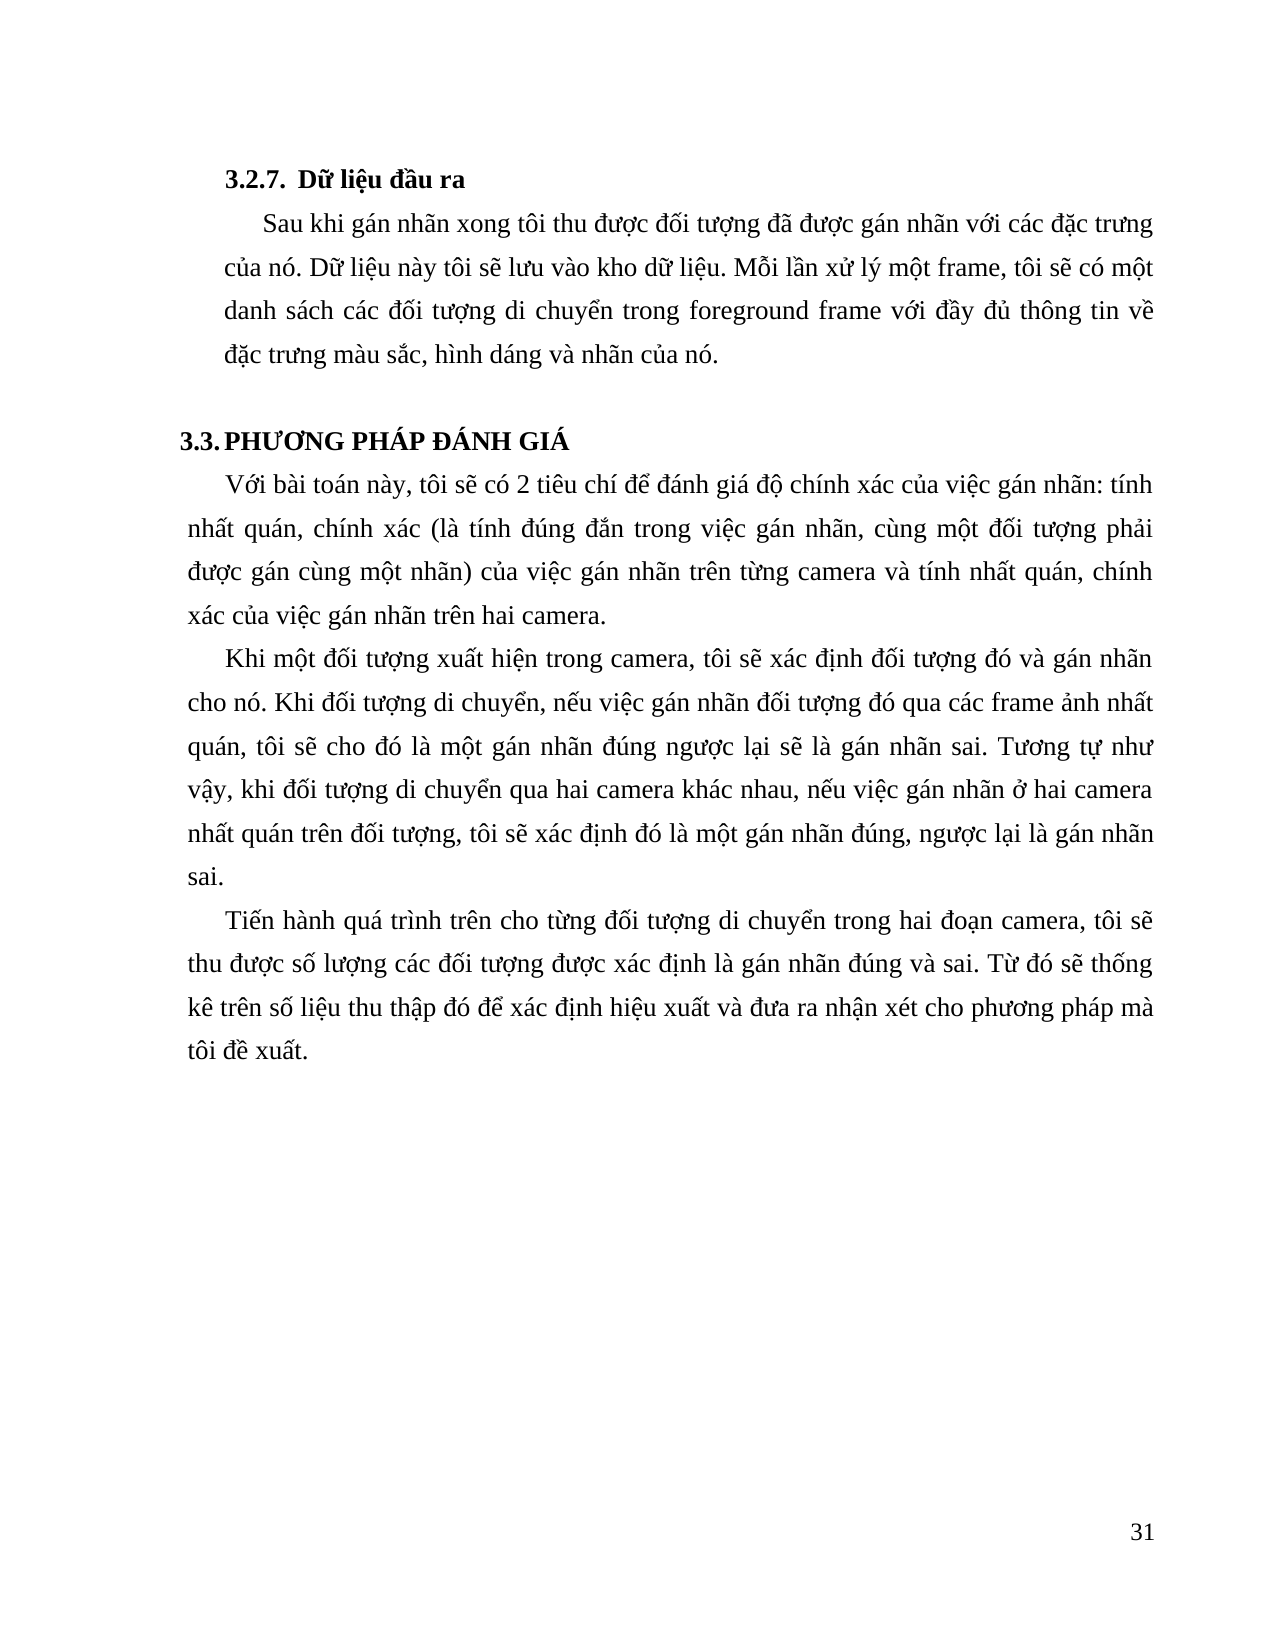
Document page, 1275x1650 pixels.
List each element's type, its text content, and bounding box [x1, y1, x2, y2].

text Khi một đối tượng xuất hiện trong camera, tôi sẽ xác định đối tượng đó và gán nhãn cho nó. Khi đối tượng di chuyển, nếu việc gán nhãn đối tượng đó qua các frame ảnh nhất quán, tôi sẽ cho đó là một gán nhãn đúng ngược lại sẽ là gán nhãn sai. Tương tự như vậy, khi đối tượng di chuyển qua hai camera khác nhau, nếu việc gán nhãn ở hai camera nhất quán trên đối tượng, tôi sẽ xác định đó là một gán nhãn đúng, ngược lại là gán nhãn sai. [187, 642, 1155, 891]
text Tiến hành quá trình trên cho từng đối tượng di chuyển trong hai đoạn camera, tôi sẽ thu được số lượng các đối tượng được xác định là gán nhãn đúng và sai. Từ đó sẽ thống kê trên số liệu thu thập đó để xác định hiệu xuất và đưa ra nhận xét cho phương pháp mà tôi đề xuất. [187, 904, 1155, 1066]
text Với bài toán này, tôi sẽ có 2 tiêu chí để đánh giá độ chính xác của việc gán nhãn: tính nhất quán, chính xác (là tính đúng đắn trong việc gán nhãn, cùng một đối tượng phải được gán cùng một nhãn) của việc gán nhãn trên từng camera và tính nhất quán, chính xác của việc gán nhãn trên hai camera. [187, 468, 1155, 630]
list Dữ liệu đầu ra [225, 163, 1155, 195]
subtitle PHƯƠNG PHÁP ĐÁNH GIÁ [179, 425, 1155, 456]
text Sau khi gán nhãn xong tôi thu được đối tượng đã được gán nhãn với các đặc trưng của nó. Dữ liệu này tôi sẽ lưu vào kho dữ liệu. Mỗi lần xử lý một frame, tôi sẽ có một danh sách các đối tượng di chuyển trong foreground frame với đầy đủ thông tin về đặc trưng màu sắc, hình dáng và nhãn của nó. [224, 207, 1155, 369]
